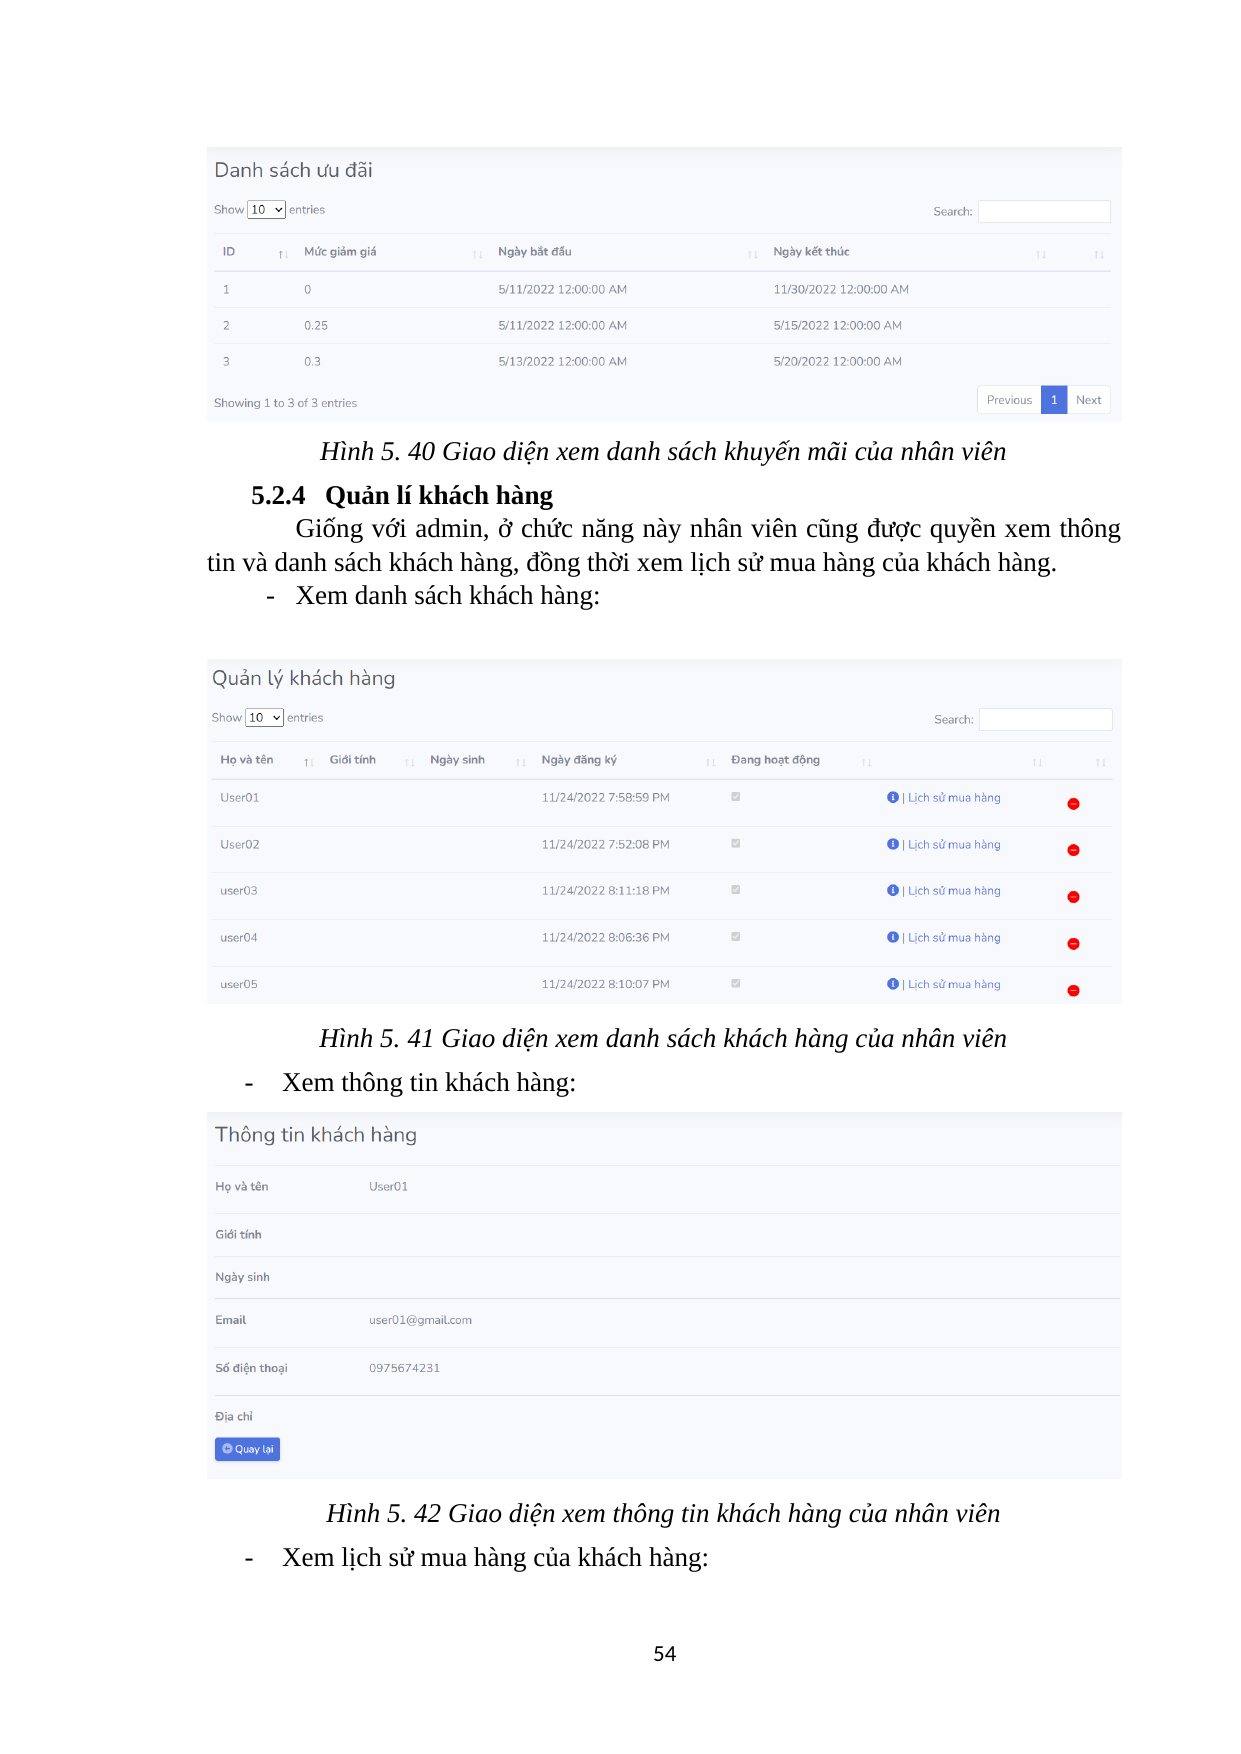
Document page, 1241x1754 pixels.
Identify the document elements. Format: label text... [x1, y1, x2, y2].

picture [206, 659, 1123, 1004]
list Xem thông tin khách hàng: [244, 1066, 1122, 1097]
list Quản lí khách hàng [251, 479, 1122, 510]
picture [206, 147, 1123, 422]
text Hình 5. 40 Giao diện xem danh sách khuyến mãi của nhân viên [207, 435, 1122, 466]
text Hình 5. 42 Giao diện xem thông tin khách hàng của nhân viên [207, 1497, 1122, 1528]
list Giống với admin, ở chức năng này nhân viên cũng được quyền xem thông tin và danh sách khách hàng, đồng thời xem lịch sử mua hàng của khách hàng. [207, 512, 1122, 577]
list Xem danh sách khách hàng: [266, 579, 1122, 611]
text Hình 5. 41 Giao diện xem danh sách khách hàng của nhân viên [207, 1022, 1122, 1054]
list Xem lịch sử mua hàng của khách hàng: [244, 1541, 1122, 1572]
picture [206, 1112, 1123, 1479]
